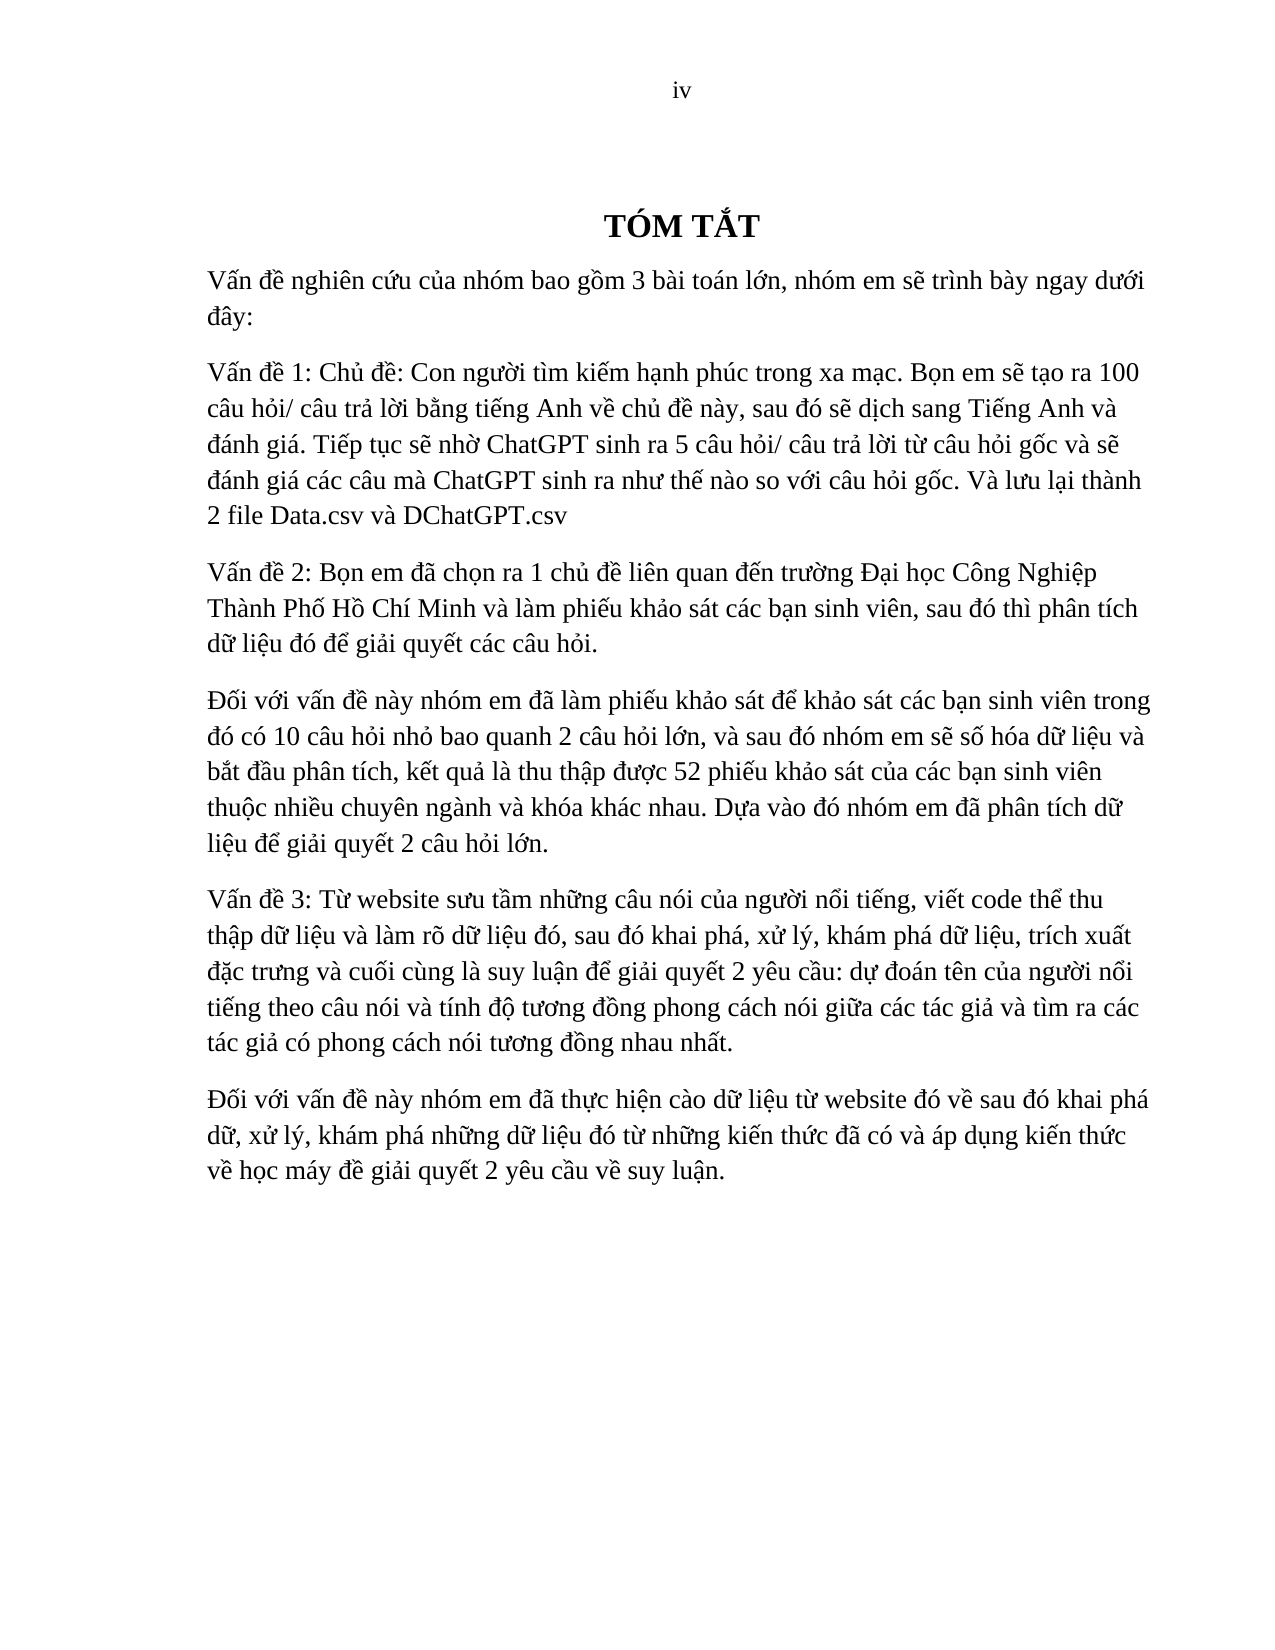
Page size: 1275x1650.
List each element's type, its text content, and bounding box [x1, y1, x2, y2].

text Vấn đề 3: Từ website sưu tầm những câu nói của người nổi tiếng, viết code thể thu thập dữ liệu và làm rõ dữ liệu đó, sau đó khai phá, xử lý, khám phá dữ liệu, trích xuất đặc trưng và cuối cùng là suy luận để giải quyết 2 yêu cầu: dự đoán tên của người nổi tiếng theo câu nói và tính độ tương đồng phong cách nói giữa các tác giả và tìm ra các tác giả có phong cách nói tương đồng nhau nhất. [207, 883, 1157, 1058]
text TÓM TẮT [207, 207, 1157, 245]
text Đối với vấn đề này nhóm em đã làm phiếu khảo sát để khảo sát các bạn sinh viên trong đó có 10 câu hỏi nhỏ bao quanh 2 câu hỏi lớn, và sau đó nhóm em sẽ số hóa dữ liệu và bắt đầu phân tích, kết quả là thu thập được 52 phiếu khảo sát của các bạn sinh viên thuộc nhiều chuyên ngành và khóa khác nhau. Dựa vào đó nhóm em đã phân tích dữ liệu để giải quyết 2 câu hỏi lớn. [207, 684, 1157, 858]
text Vấn đề nghiên cứu của nhóm bao gồm 3 bài toán lớn, nhóm em sẽ trình bày ngay dưới đây: [207, 264, 1157, 331]
text Vấn đề 2: Bọn em đã chọn ra 1 chủ đề liên quan đến trường Đại học Công Nghiệp Thành Phố Hồ Chí Minh và làm phiếu khảo sát các bạn sinh viên, sau đó thì phân tích dữ liệu đó để giải quyết các câu hỏi. [207, 556, 1157, 659]
text Đối với vấn đề này nhóm em đã thực hiện cào dữ liệu từ website đó về sau đó khai phá dữ, xử lý, khám phá những dữ liệu đó từ những kiến thức đã có và áp dụng kiến thức về học máy đề giải quyết 2 yêu cầu về suy luận. [207, 1083, 1157, 1186]
text Vấn đề 1: Chủ đề: Con người tìm kiếm hạnh phúc trong xa mạc. Bọn em sẽ tạo ra 100 câu hỏi/ câu trả lời bằng tiếng Anh về chủ đề này, sau đó sẽ dịch sang Tiếng Anh và đánh giá. Tiếp tục sẽ nhờ ChatGPT sinh ra 5 câu hỏi/ câu trả lời từ câu hỏi gốc và sẽ đánh giá các câu mà ChatGPT sinh ra như thế nào so với câu hỏi gốc. Và lưu lại thành 2 file Data.csv và DChatGPT.csv [207, 357, 1157, 531]
